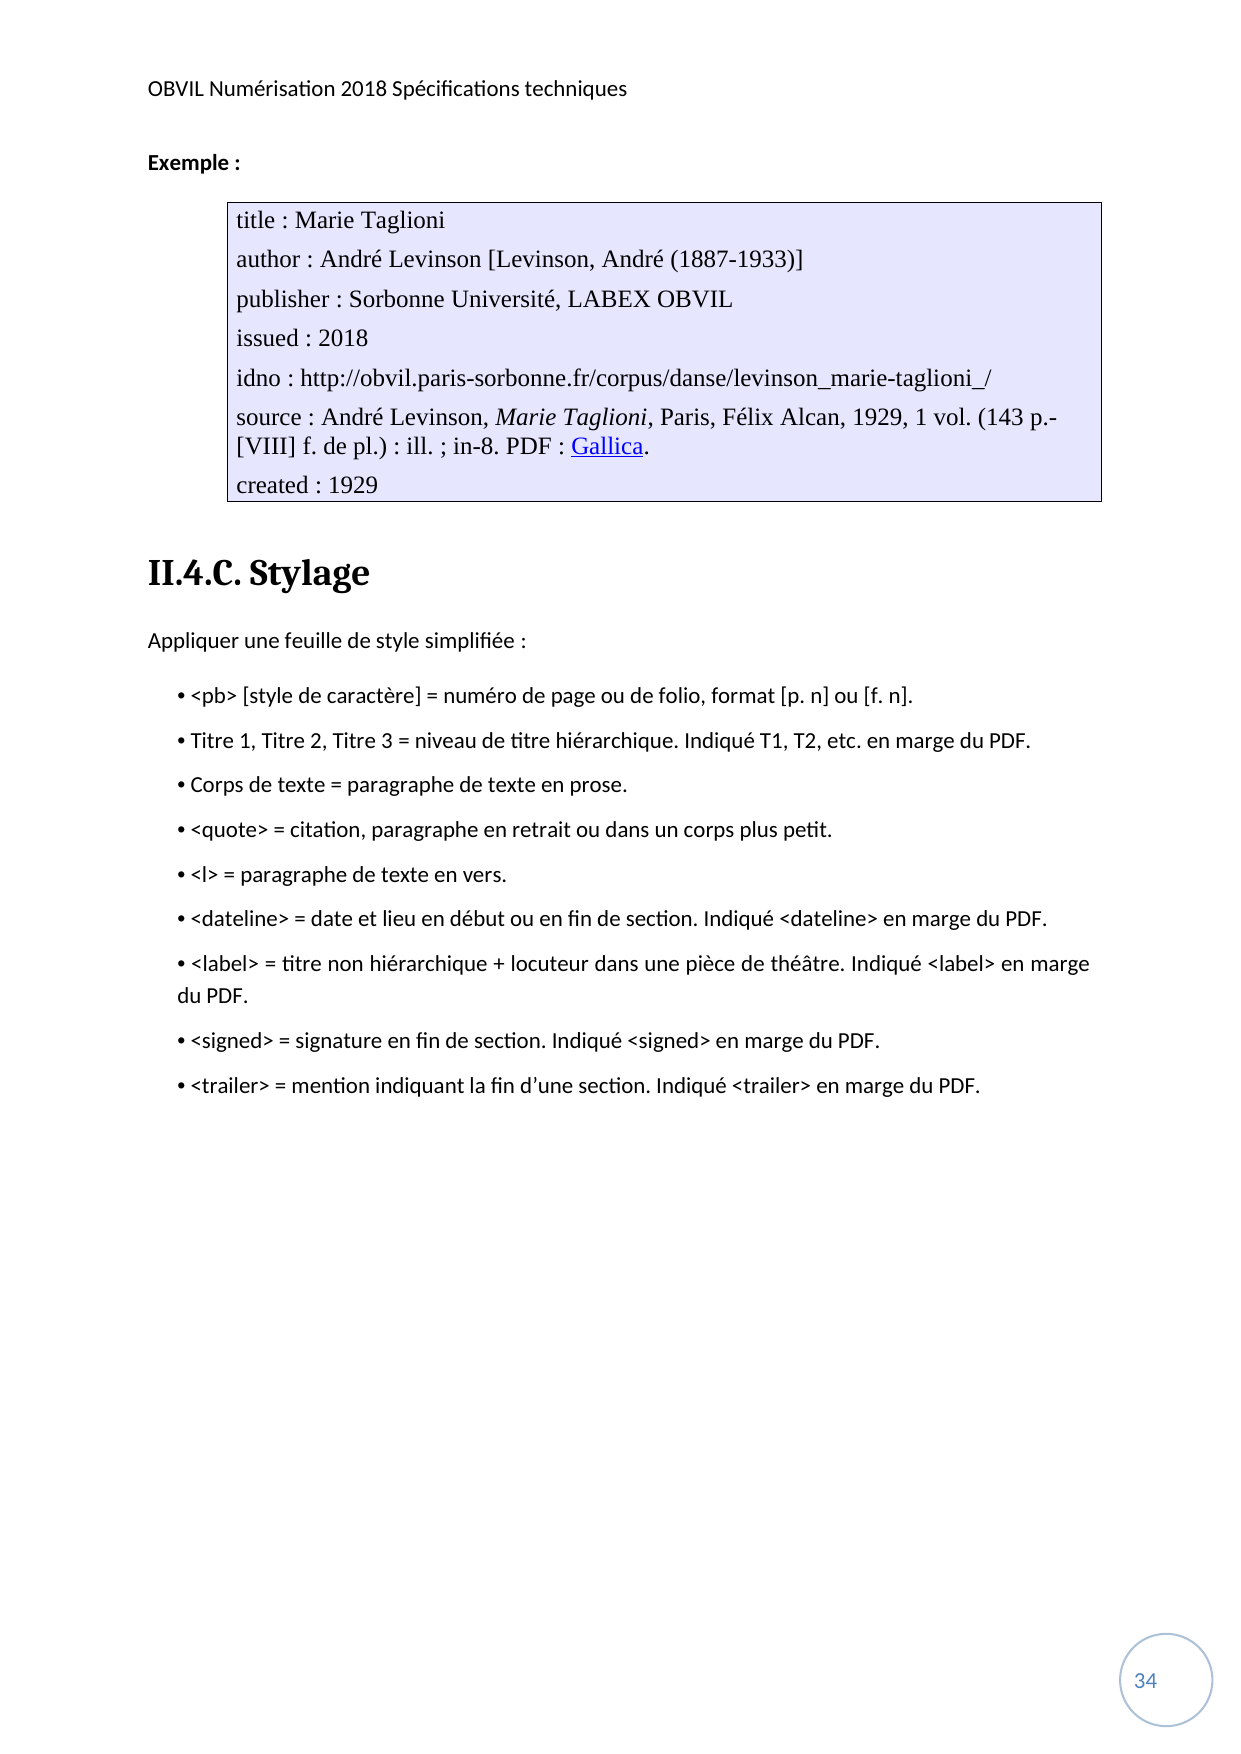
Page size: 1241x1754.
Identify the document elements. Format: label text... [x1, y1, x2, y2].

subtitle II.4.C. Stylage [148, 552, 1093, 595]
text title : Marie Taglioni [228, 203, 1101, 234]
text • <label> = titre non hiérarchique + locuteur dans une pièce de théâtre. Indiqué <label> en marge du PDF. [177, 949, 1093, 1009]
text • <l> = paragraphe de texte en vers. [177, 860, 1093, 888]
text • <pb> [style de caractère] = numéro de page ou de folio, format [p. n] ou [f. n]. [177, 681, 1093, 709]
text • Titre 1, Titre 2, Titre 3 = niveau de titre hiérarchique. Indiqué T1, T2, etc. en marge du PDF. [177, 726, 1093, 754]
text • Corps de texte = paragraphe de texte en prose. [177, 771, 1093, 798]
text idno : http://obvil.paris-sorbonne.fr/corpus/danse/levinson_marie-taglioni_/ [228, 359, 1101, 391]
text • <signed> = signature en fin de section. Indiqué <signed> en marge du PDF. [177, 1026, 1093, 1054]
text • <quote> = citation, paragraphe en retrait ou dans un corps plus petit. [177, 815, 1093, 843]
text created : 1929 [228, 467, 1101, 501]
text • <dateline> = date et lieu en début ou en fin de section. Indiqué <dateline> en marge du PDF. [177, 904, 1093, 933]
text author : André Levinson [Levinson, André (1887-1933)] [228, 241, 1101, 273]
text • <trailer> = mention indiquant la fin d’une section. Indiqué <trailer> en marge du PDF. [177, 1071, 1093, 1099]
text Appliquer une feuille de style simplifiée : [148, 627, 1093, 655]
text Exemple : [148, 148, 1093, 176]
text source : André Levinson, Marie Taglioni, Paris, Félix Alcan, 1929, 1 vol. (143 p.-[VIII] f. de pl.) : ill. ; in-8. PDF : Gallica. [228, 399, 1101, 459]
text publisher : Sorbonne Université, LABEX OBVIL [228, 281, 1101, 313]
text issued : 2018 [228, 320, 1101, 352]
